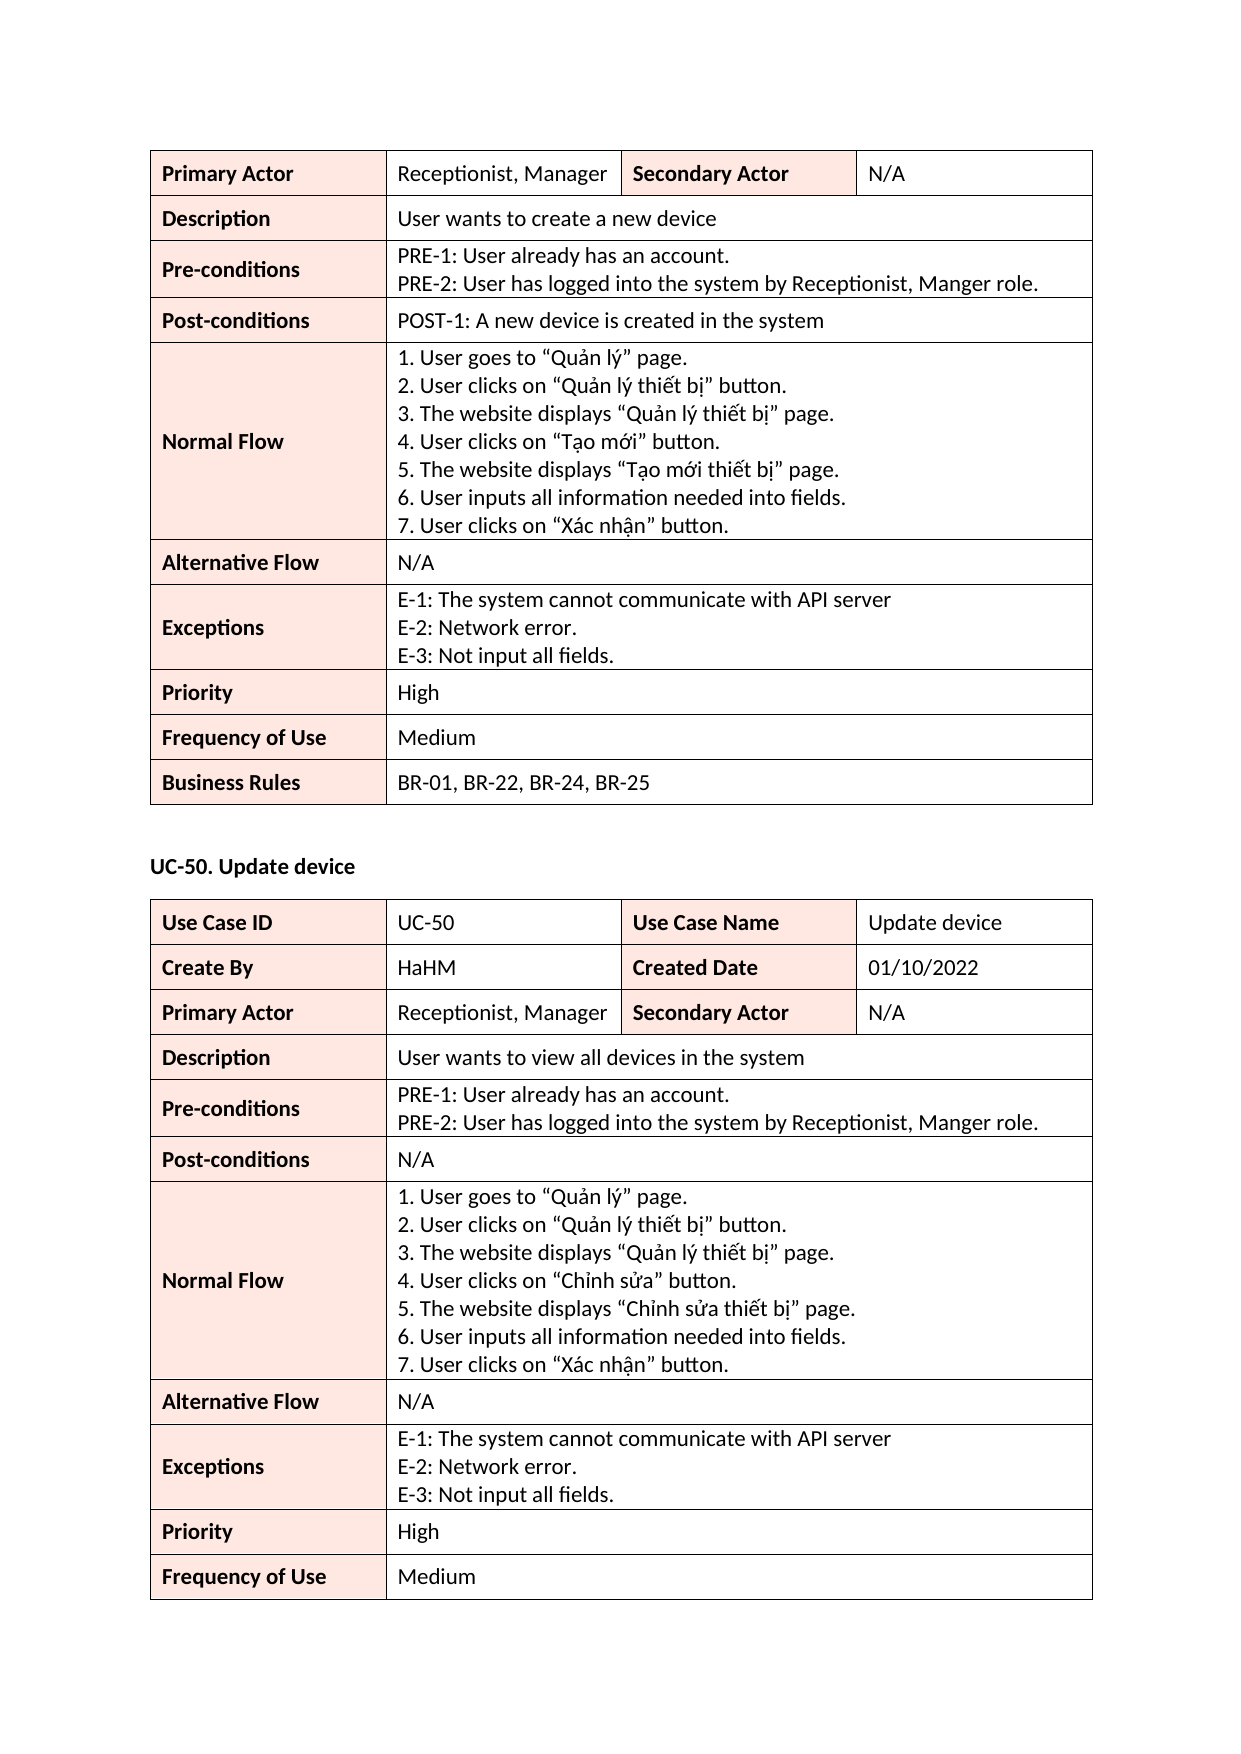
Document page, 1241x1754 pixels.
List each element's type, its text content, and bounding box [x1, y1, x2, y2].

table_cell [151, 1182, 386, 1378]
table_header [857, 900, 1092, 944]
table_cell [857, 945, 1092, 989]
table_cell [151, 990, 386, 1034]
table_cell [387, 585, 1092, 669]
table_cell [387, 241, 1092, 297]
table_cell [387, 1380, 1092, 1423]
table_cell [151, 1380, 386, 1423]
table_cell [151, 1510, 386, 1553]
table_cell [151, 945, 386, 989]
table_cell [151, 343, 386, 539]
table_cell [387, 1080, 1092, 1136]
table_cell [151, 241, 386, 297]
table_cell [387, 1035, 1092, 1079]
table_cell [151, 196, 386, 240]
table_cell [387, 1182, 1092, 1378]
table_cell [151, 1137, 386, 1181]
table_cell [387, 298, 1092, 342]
text UC-50. Update device [150, 852, 1093, 880]
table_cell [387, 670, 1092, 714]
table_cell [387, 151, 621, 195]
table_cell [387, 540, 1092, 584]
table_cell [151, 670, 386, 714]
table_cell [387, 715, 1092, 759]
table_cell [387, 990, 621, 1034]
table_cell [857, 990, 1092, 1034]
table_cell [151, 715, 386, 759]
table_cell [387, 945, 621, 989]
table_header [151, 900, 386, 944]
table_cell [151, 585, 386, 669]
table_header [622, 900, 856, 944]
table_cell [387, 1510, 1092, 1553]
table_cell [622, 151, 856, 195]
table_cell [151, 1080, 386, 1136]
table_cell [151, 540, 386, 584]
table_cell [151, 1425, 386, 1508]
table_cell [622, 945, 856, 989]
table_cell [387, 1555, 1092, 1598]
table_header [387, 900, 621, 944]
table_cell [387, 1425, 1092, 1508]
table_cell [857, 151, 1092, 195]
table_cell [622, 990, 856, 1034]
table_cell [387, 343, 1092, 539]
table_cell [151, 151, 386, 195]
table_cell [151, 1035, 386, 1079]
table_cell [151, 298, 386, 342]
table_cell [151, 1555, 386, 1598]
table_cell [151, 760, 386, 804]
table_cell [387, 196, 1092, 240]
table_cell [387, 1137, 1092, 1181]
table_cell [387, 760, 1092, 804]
